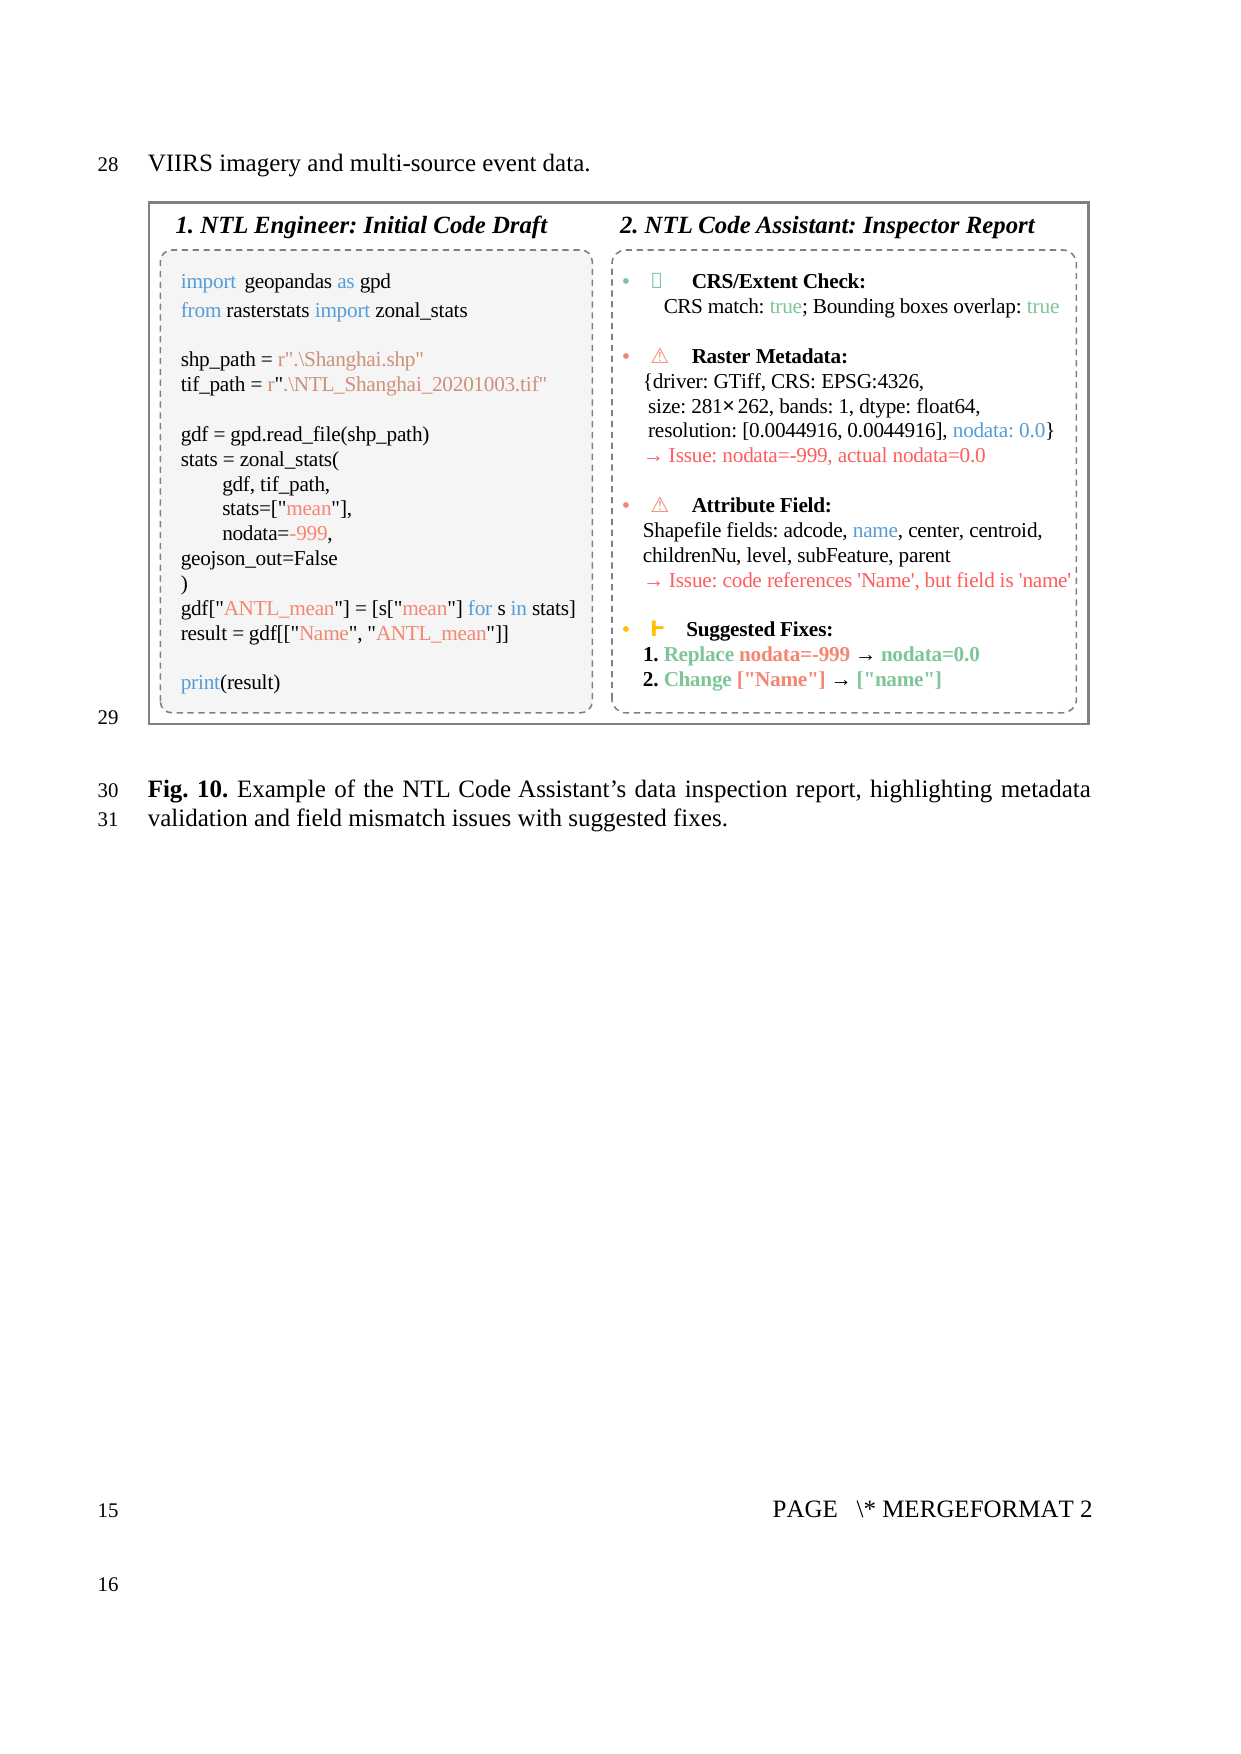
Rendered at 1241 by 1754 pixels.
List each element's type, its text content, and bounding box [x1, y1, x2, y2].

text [148, 148, 1092, 176]
text Fig. 10. Example of the NTL Code Assistant’s data inspection report, highlighting metadata validation and field mismatch issues with suggested fixes. [148, 774, 1092, 832]
